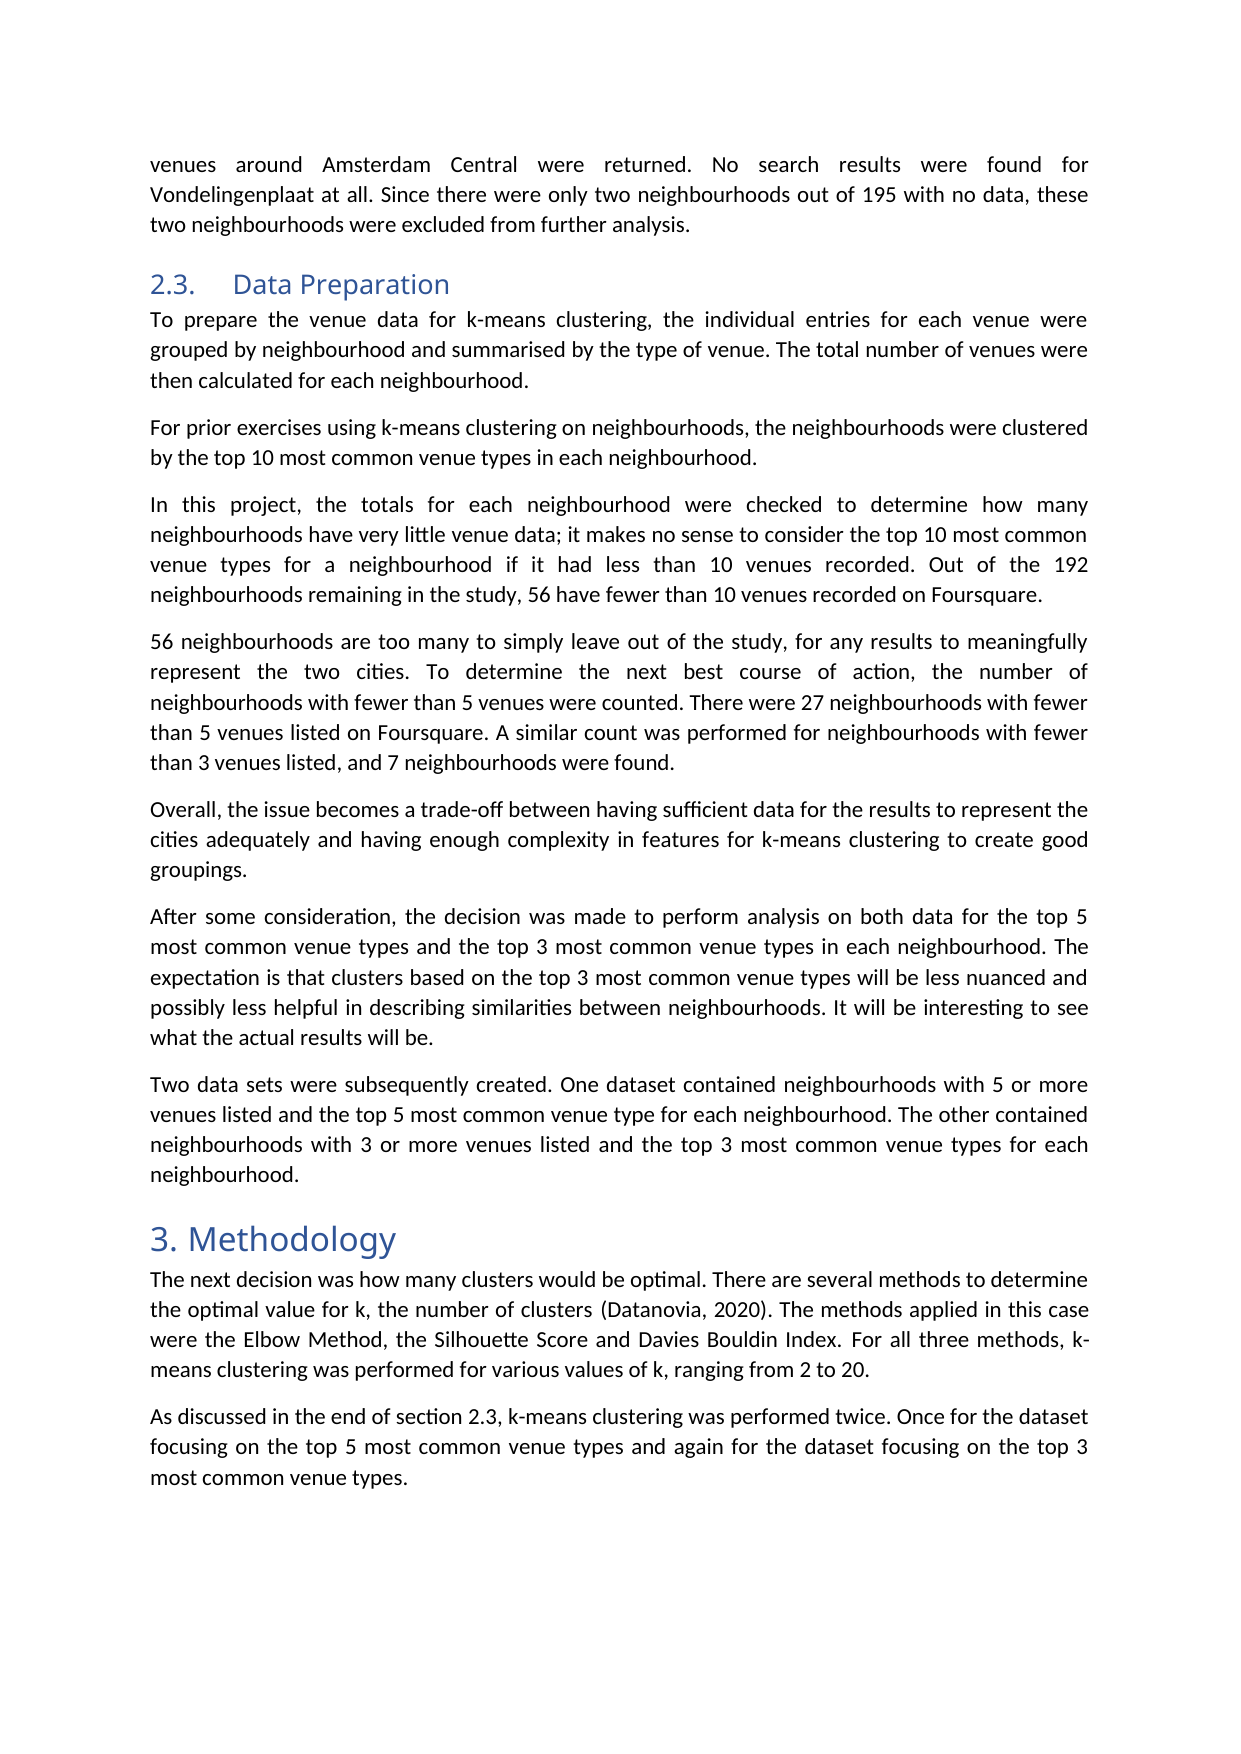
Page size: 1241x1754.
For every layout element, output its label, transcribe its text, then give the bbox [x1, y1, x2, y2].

text To prepare the venue data for k-means clustering, the individual entries for each venue were grouped by neighbourhood and summarised by the type of venue. The total number of venues were then calculated for each neighbourhood. [150, 305, 1090, 394]
subtitle Data Preparation [150, 266, 1090, 302]
text After some consideration, the decision was made to perform analysis on both data for the top 5 most common venue types and the top 3 most common venue types in each neighbourhood. The expectation is that clusters based on the top 3 most common venue types will be less nuanced and possibly less helpful in describing similarities between neighbourhoods. It will be interesting to see what the actual results will be. [150, 902, 1090, 1051]
text For prior exercises using k-means clustering on neighbourhoods, the neighbourhoods were clustered by the top 10 most common venue types in each neighbourhood. [150, 413, 1090, 471]
text The next decision was how many clusters would be optimal. There are several methods to determine the optimal value for k, the number of clusters . The methods applied in this case were the Elbow Method, the Silhouette Score and Davies Bouldin Index. For all three methods, k-means clustering was performed for various values of k, ranging from 2 to 20. [150, 1265, 1090, 1383]
text As discussed in the end of section 2.3, k-means clustering was performed twice. Once for the dataset focusing on the top 5 most common venue types and again for the dataset focusing on the top 3 most common venue types. [150, 1402, 1090, 1491]
text In this project, the totals for each neighbourhood were checked to determine how many neighbourhoods have very little venue data; it makes no sense to consider the top 10 most common venue types for a neighbourhood if it had less than 10 venues recorded. Out of the 192 neighbourhoods remaining in the study, 56 have fewer than 10 venues recorded on Foursquare. [150, 490, 1090, 608]
text 56 neighbourhoods are too many to simply leave out of the study, for any results to meaningfully represent the two cities. To determine the next best course of action, the number of neighbourhoods with fewer than 5 venues were counted. There were 27 neighbourhoods with fewer than 5 venues listed on Foursquare. A similar count was performed for neighbourhoods with fewer than 3 venues listed, and 7 neighbourhoods were found. [150, 627, 1090, 776]
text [150, 150, 1090, 238]
text Overall, the issue becomes a trade-off between having sufficient data for the results to represent the cities adequately and having enough complexity in features for k-means clustering to create good groupings. [150, 795, 1090, 883]
subtitle Methodology [150, 1216, 1090, 1261]
text Two data sets were subsequently created. One dataset contained neighbourhoods with 5 or more venues listed and the top 5 most common venue type for each neighbourhood. The other contained neighbourhoods with 3 or more venues listed and the top 3 most common venue types for each neighbourhood. [150, 1070, 1090, 1189]
